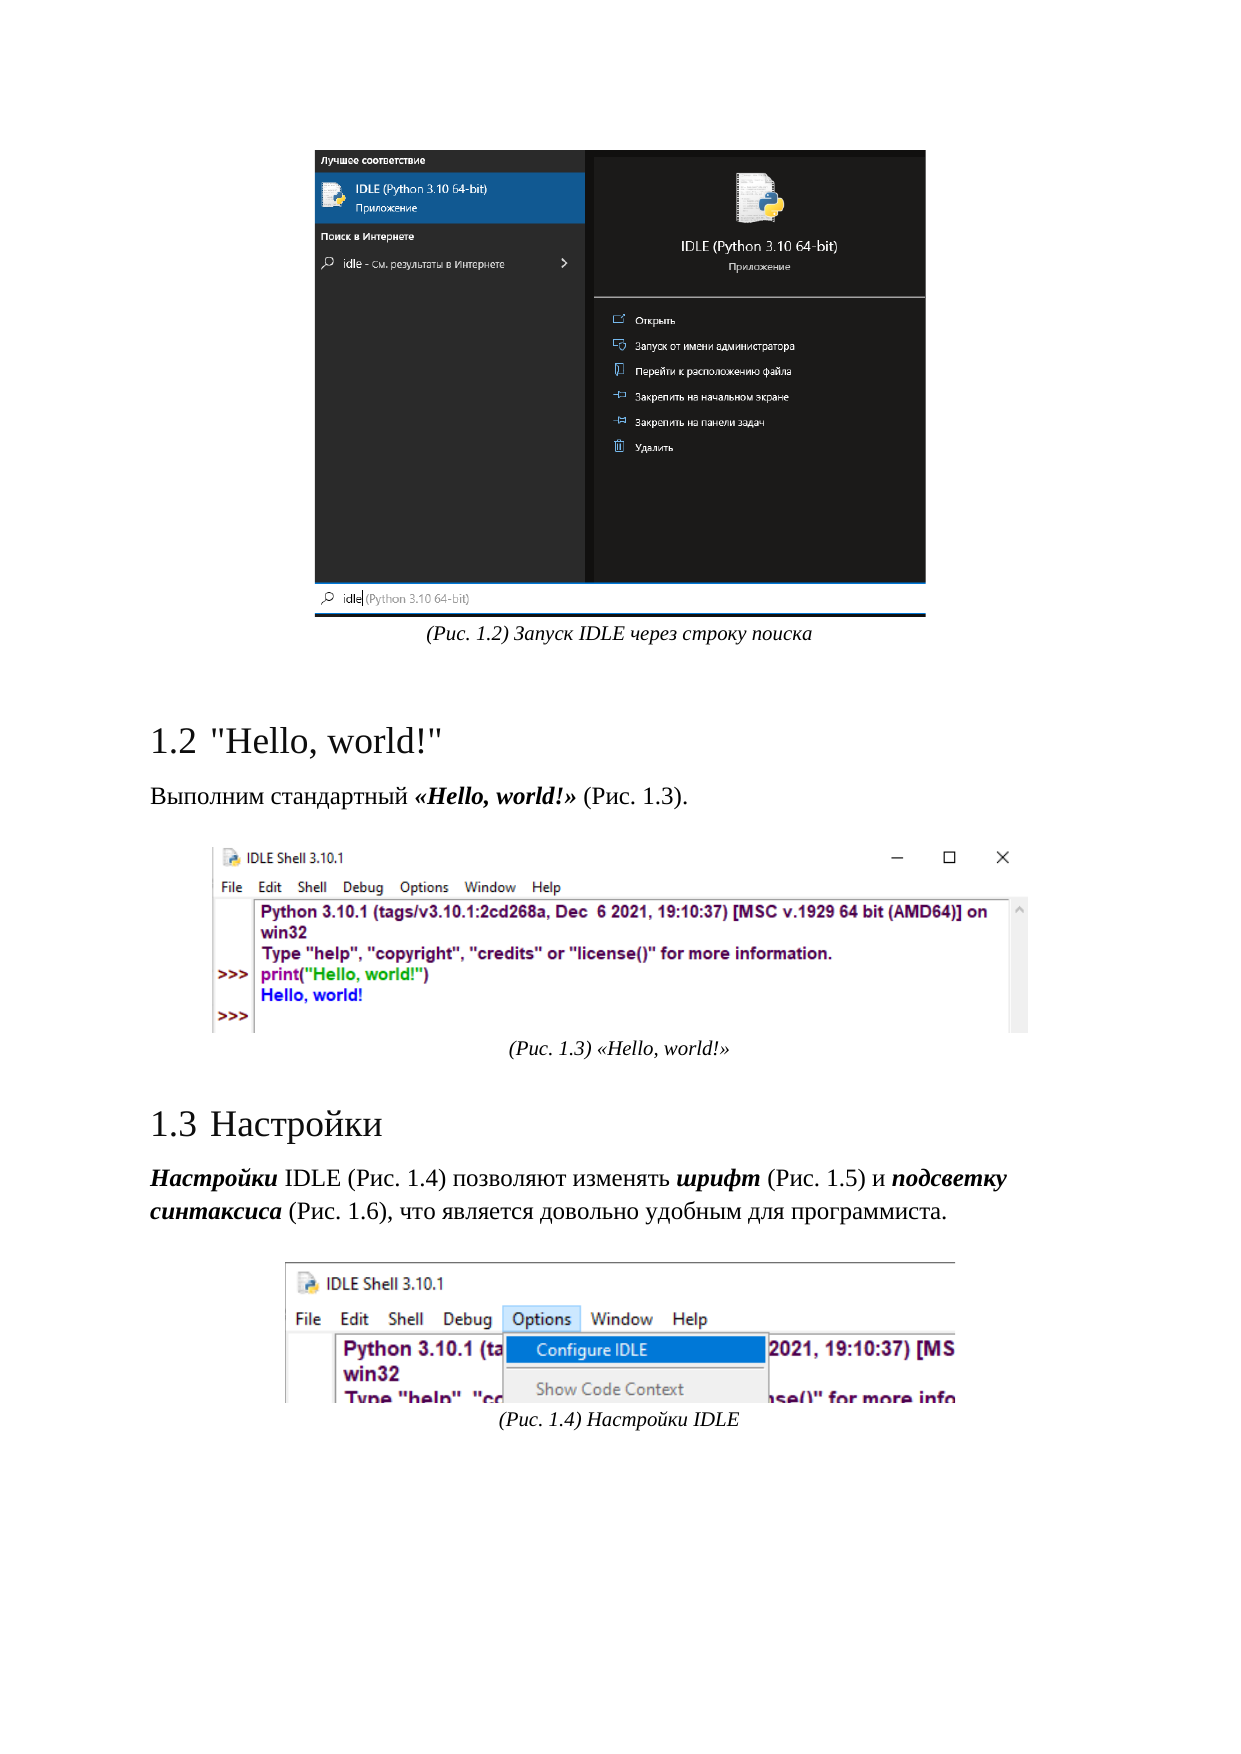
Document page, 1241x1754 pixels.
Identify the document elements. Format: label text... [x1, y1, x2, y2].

text (Рис. 1.2) Запуск IDLE через строку поиска [150, 621, 1090, 645]
picture [212, 847, 1028, 1033]
text Настройки IDLE (Рис. 1.4) позволяют изменять шрифт (Рис. 1.5) и подсветку синтаксиса (Рис. 1.6), что является довольно удобным для программиста. [150, 1163, 1090, 1225]
picture [314, 150, 926, 617]
subtitle Настройки [150, 1101, 1090, 1144]
picture [285, 1262, 956, 1403]
text Выполним стандартный «Hello, world!» (Рис. 1.3). [150, 781, 1090, 810]
subtitle "Hello, world!" [150, 719, 1090, 762]
text (Рис. 1.4) Настройки IDLE [150, 1407, 1090, 1431]
text (Рис. 1.3) «Hello, world!» [150, 1036, 1090, 1060]
